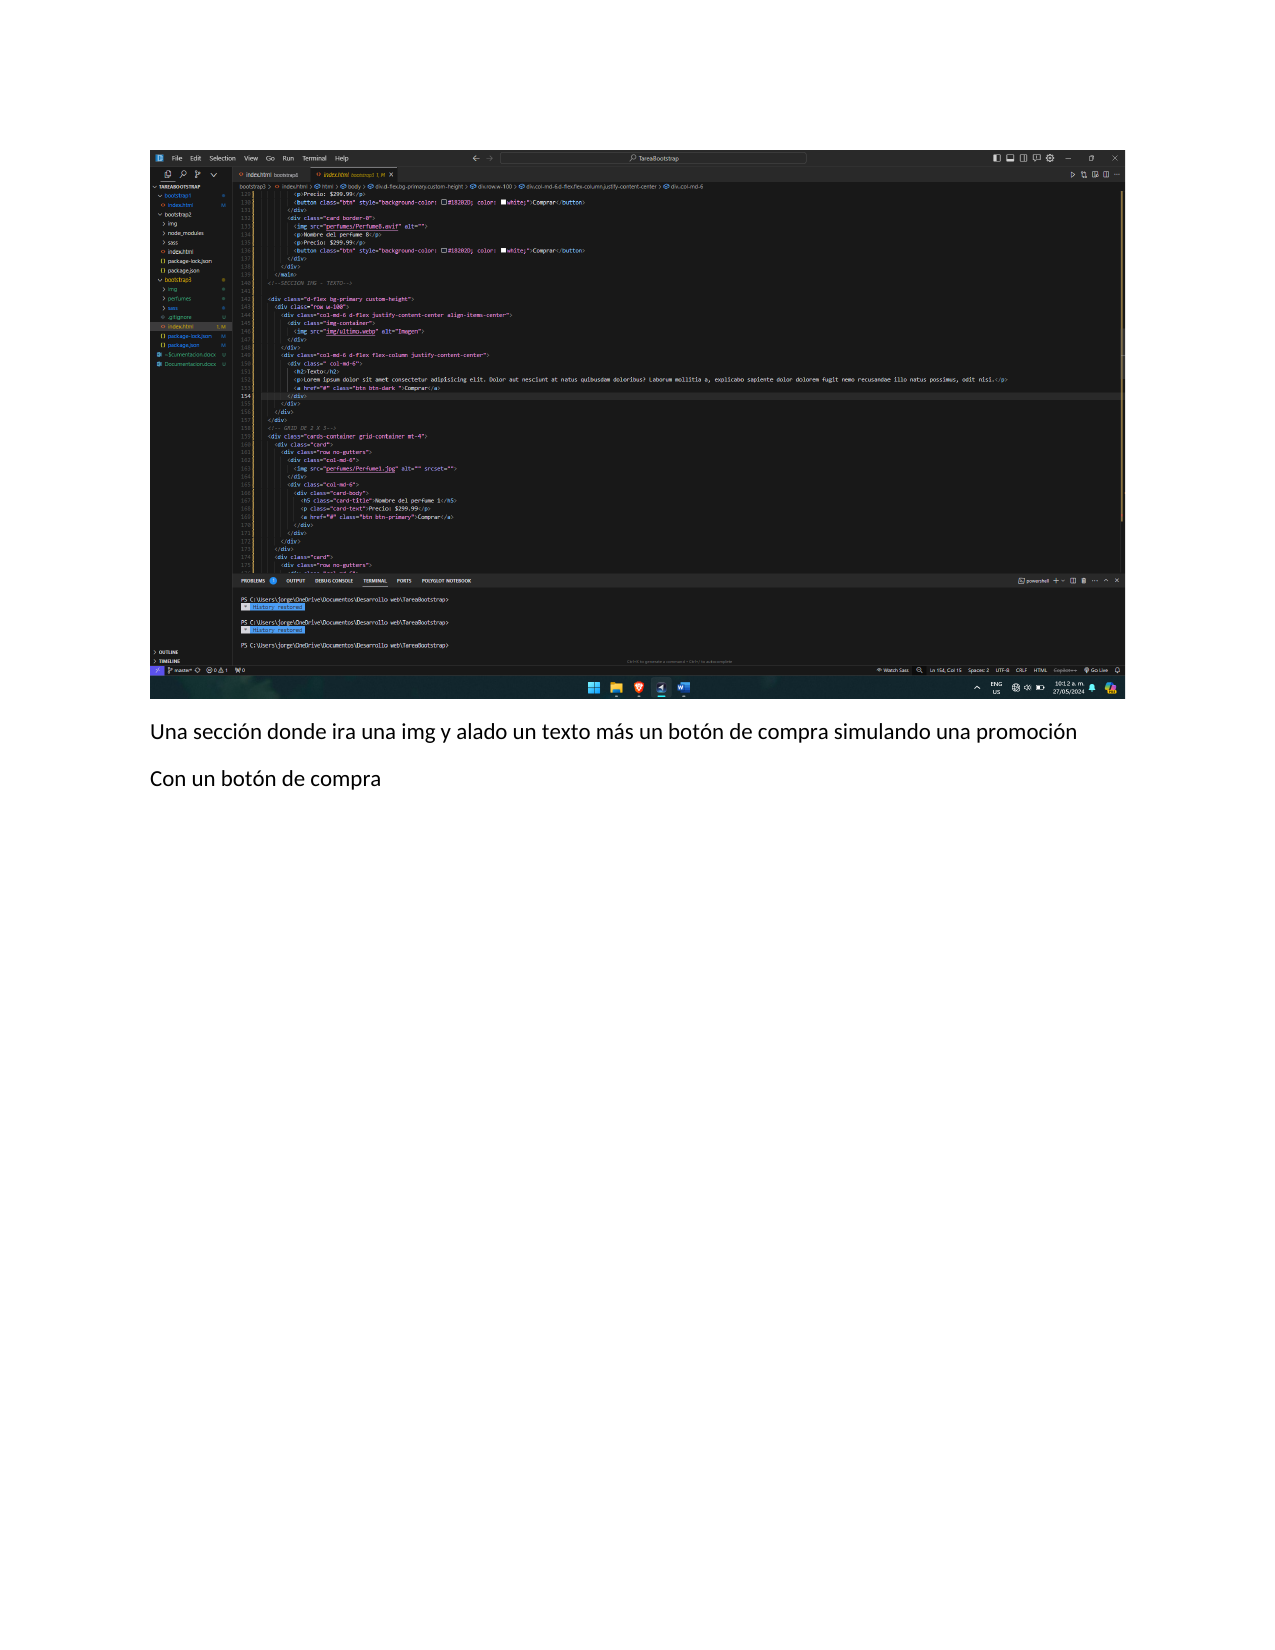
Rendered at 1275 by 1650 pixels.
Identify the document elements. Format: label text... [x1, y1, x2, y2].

picture [150, 150, 1125, 699]
text Una sección donde ira una img y alado un texto más un botón de compra simulando una promoción [150, 717, 1125, 745]
text Con un botón de compra [150, 764, 1125, 792]
